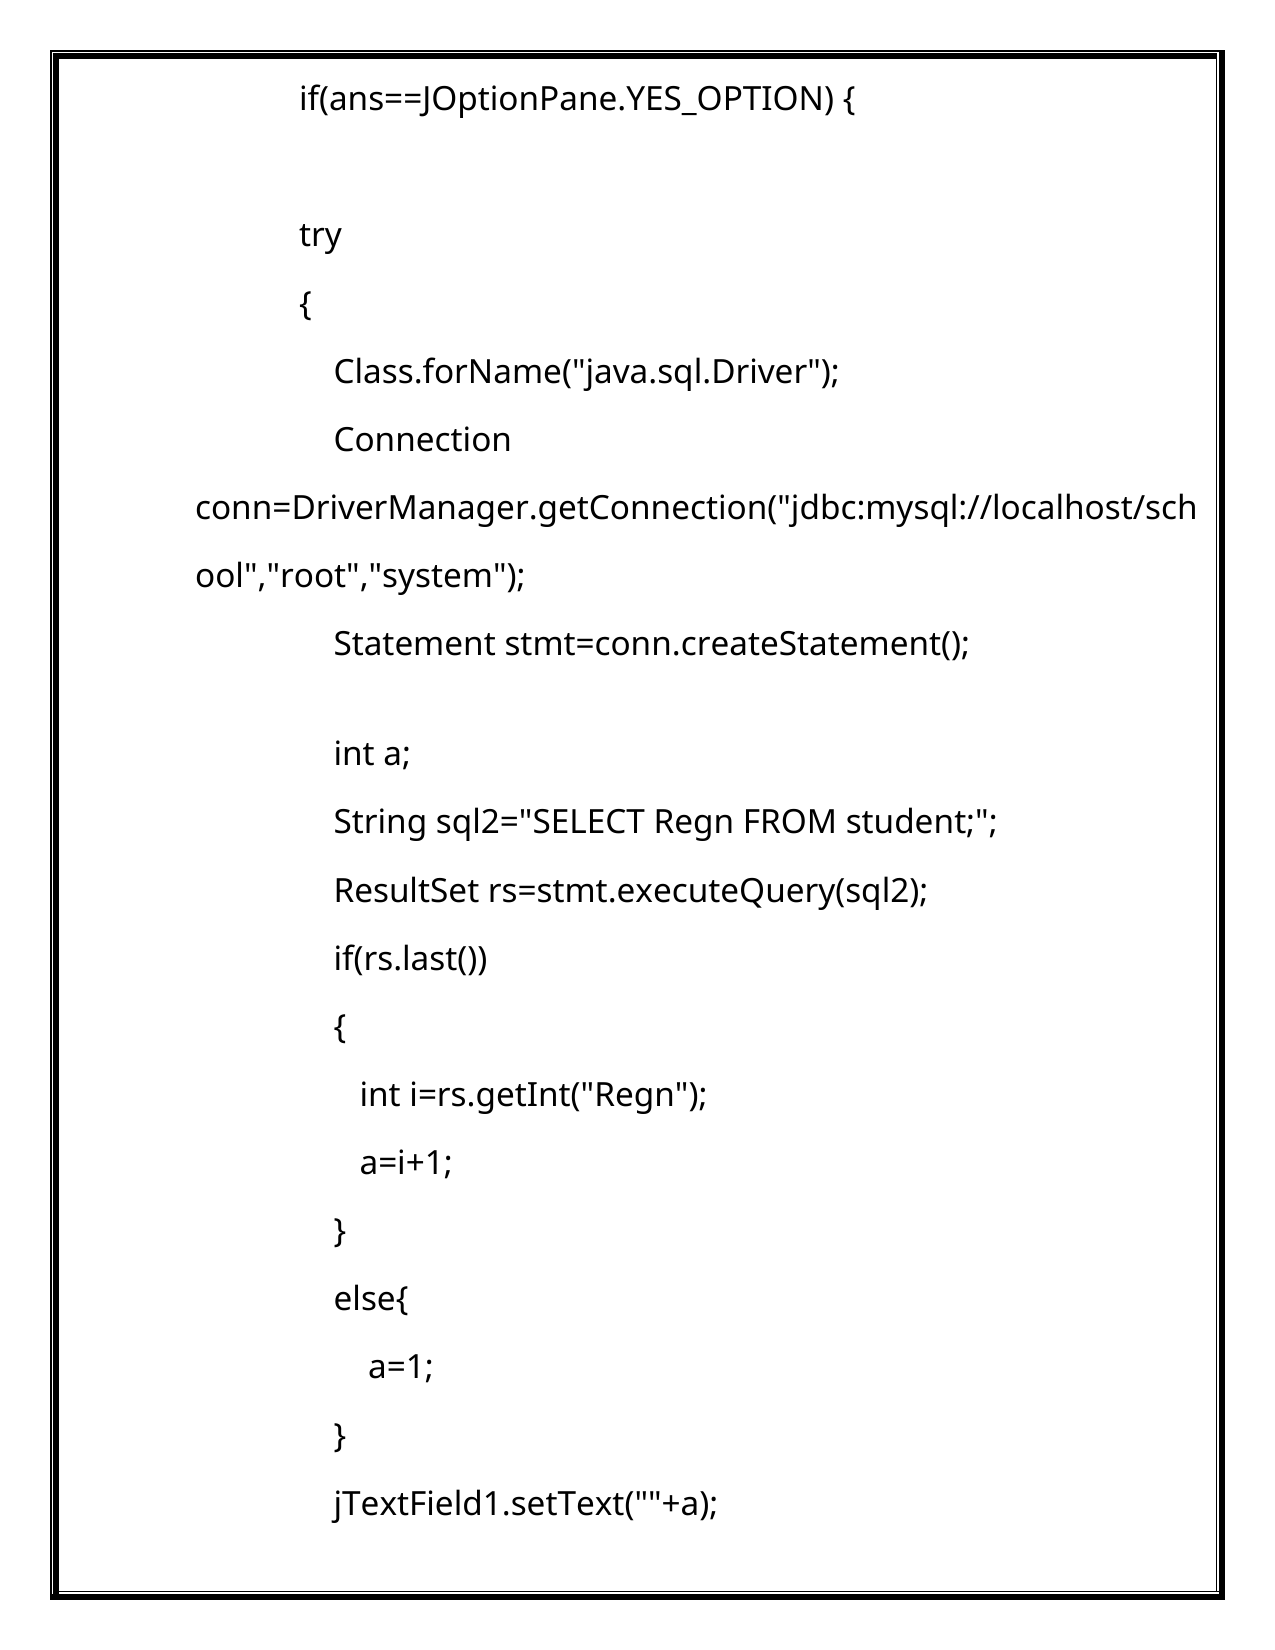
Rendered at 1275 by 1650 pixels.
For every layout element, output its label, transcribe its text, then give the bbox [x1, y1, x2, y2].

list jTextField1.setText(""+a); [195, 1479, 1200, 1525]
list a=1; [195, 1343, 1200, 1389]
list { [195, 1003, 1200, 1048]
list String sql2="SELECT Regn FROM student;"; [195, 798, 1200, 844]
list ResultSet rs=stmt.executeQuery(sql2); [195, 866, 1200, 912]
list Class.forName("java.sql.Driver"); [195, 347, 1200, 393]
list } [195, 1207, 1200, 1252]
list Statement stmt=conn.createStatement(); [195, 620, 1200, 665]
list { [195, 279, 1200, 325]
list int a; [195, 730, 1200, 776]
list else{ [195, 1275, 1200, 1321]
list if(rs.last()) [195, 934, 1200, 980]
list Connection conn=DriverManager.getConnection("jdbc:mysql://localhost/school","root","system"); [195, 416, 1200, 597]
list } [195, 1411, 1200, 1457]
list try [195, 211, 1200, 257]
list a=i+1; [195, 1139, 1200, 1184]
list int i=rs.getInt("Regn"); [195, 1071, 1200, 1116]
list if(ans==JOptionPane.YES_OPTION) { [195, 75, 1200, 120]
